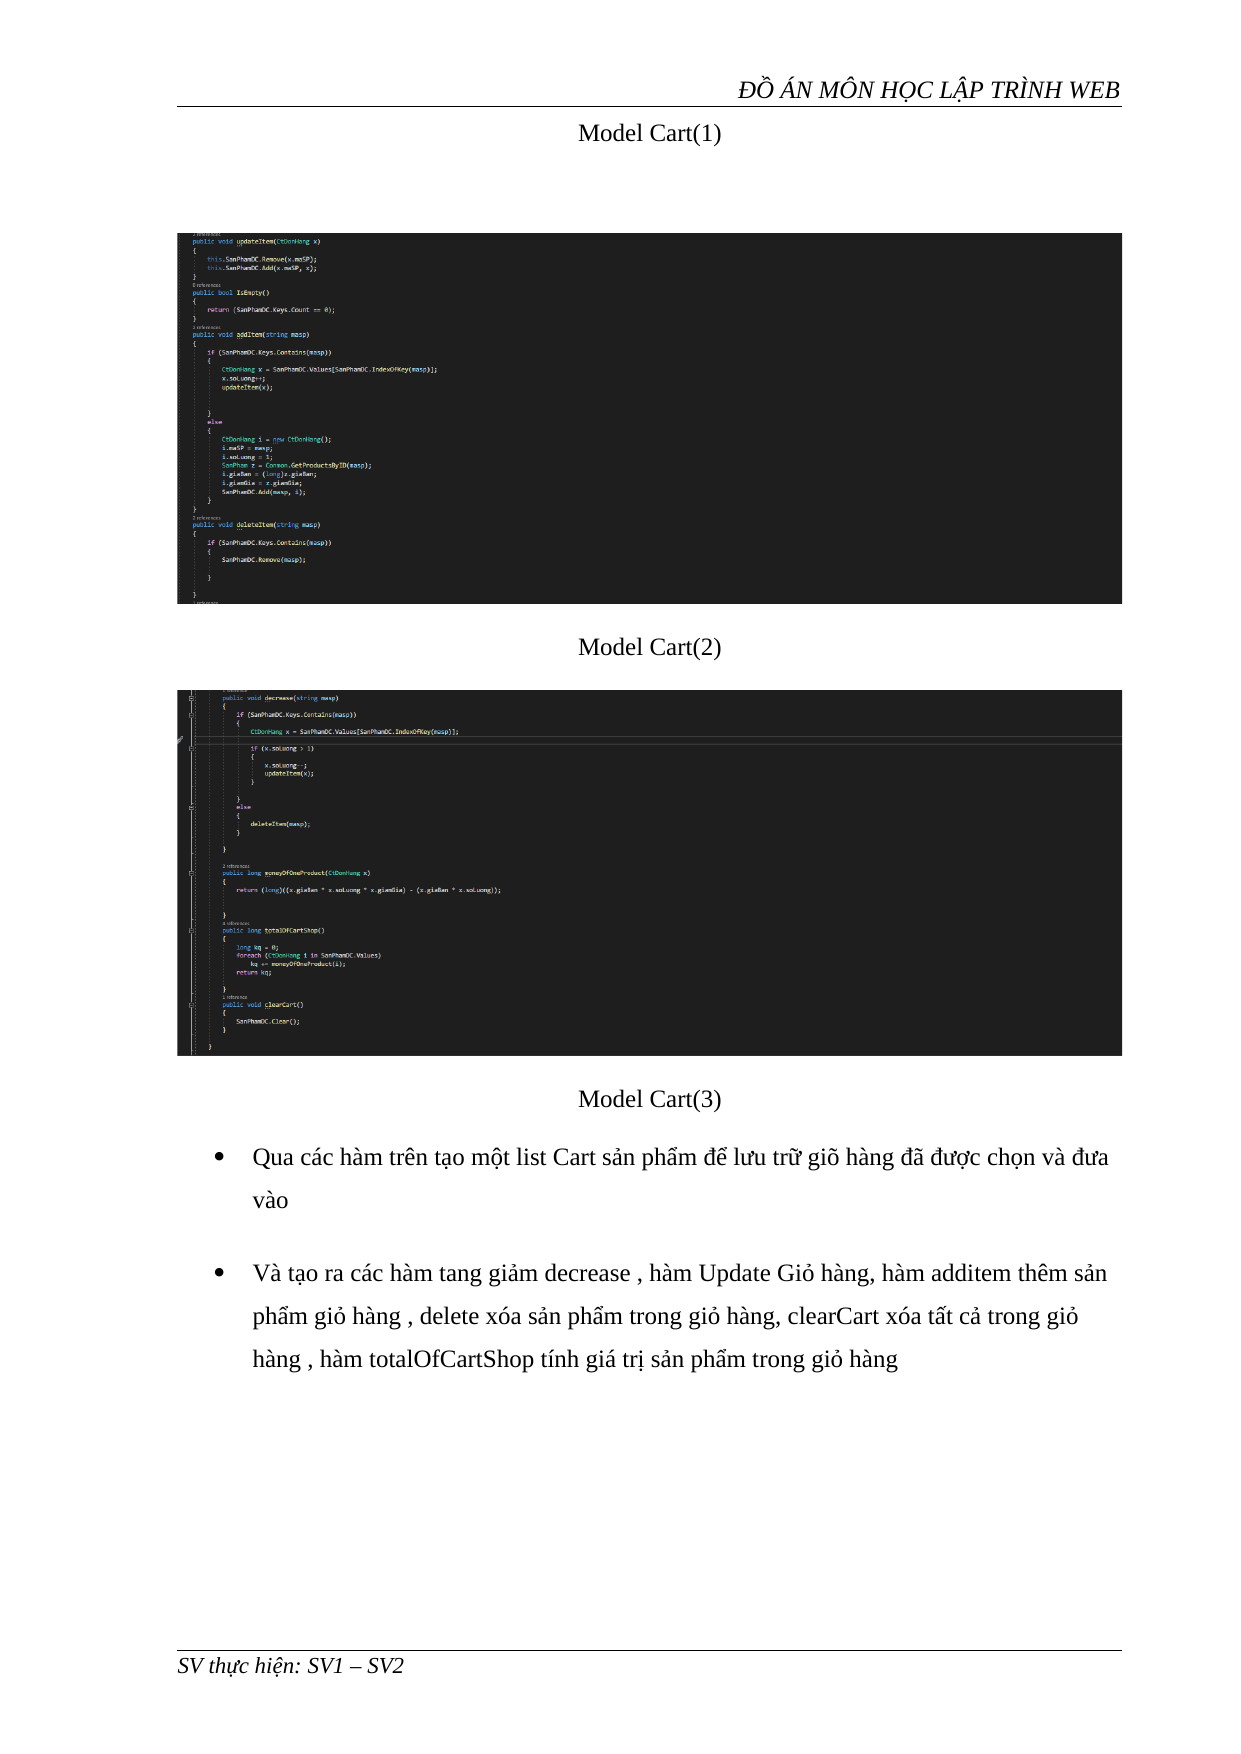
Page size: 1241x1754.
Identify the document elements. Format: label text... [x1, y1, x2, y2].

text Model Cart(2) [177, 632, 1122, 661]
picture [177, 233, 1123, 604]
text Model Cart(3) [177, 1084, 1122, 1113]
text Model Cart(1) [177, 118, 1122, 147]
list Và tạo ra các hàm tang giảm decrease , hàm Update Giỏ hàng, hàm additem thêm sản phẩm giỏ hàng , delete xóa sản phẩm trong giỏ hàng, clearCart xóa tất cả trong giỏ hàng , hàm totalOfCartShop tính giá trị sản phẩm trong giỏ hàng [215, 1258, 1122, 1373]
picture [177, 690, 1123, 1056]
list Qua các hàm trên tạo một list Cart sản phẩm để lưu trữ giõ hàng đã được chọn và đưa vào [215, 1142, 1122, 1214]
